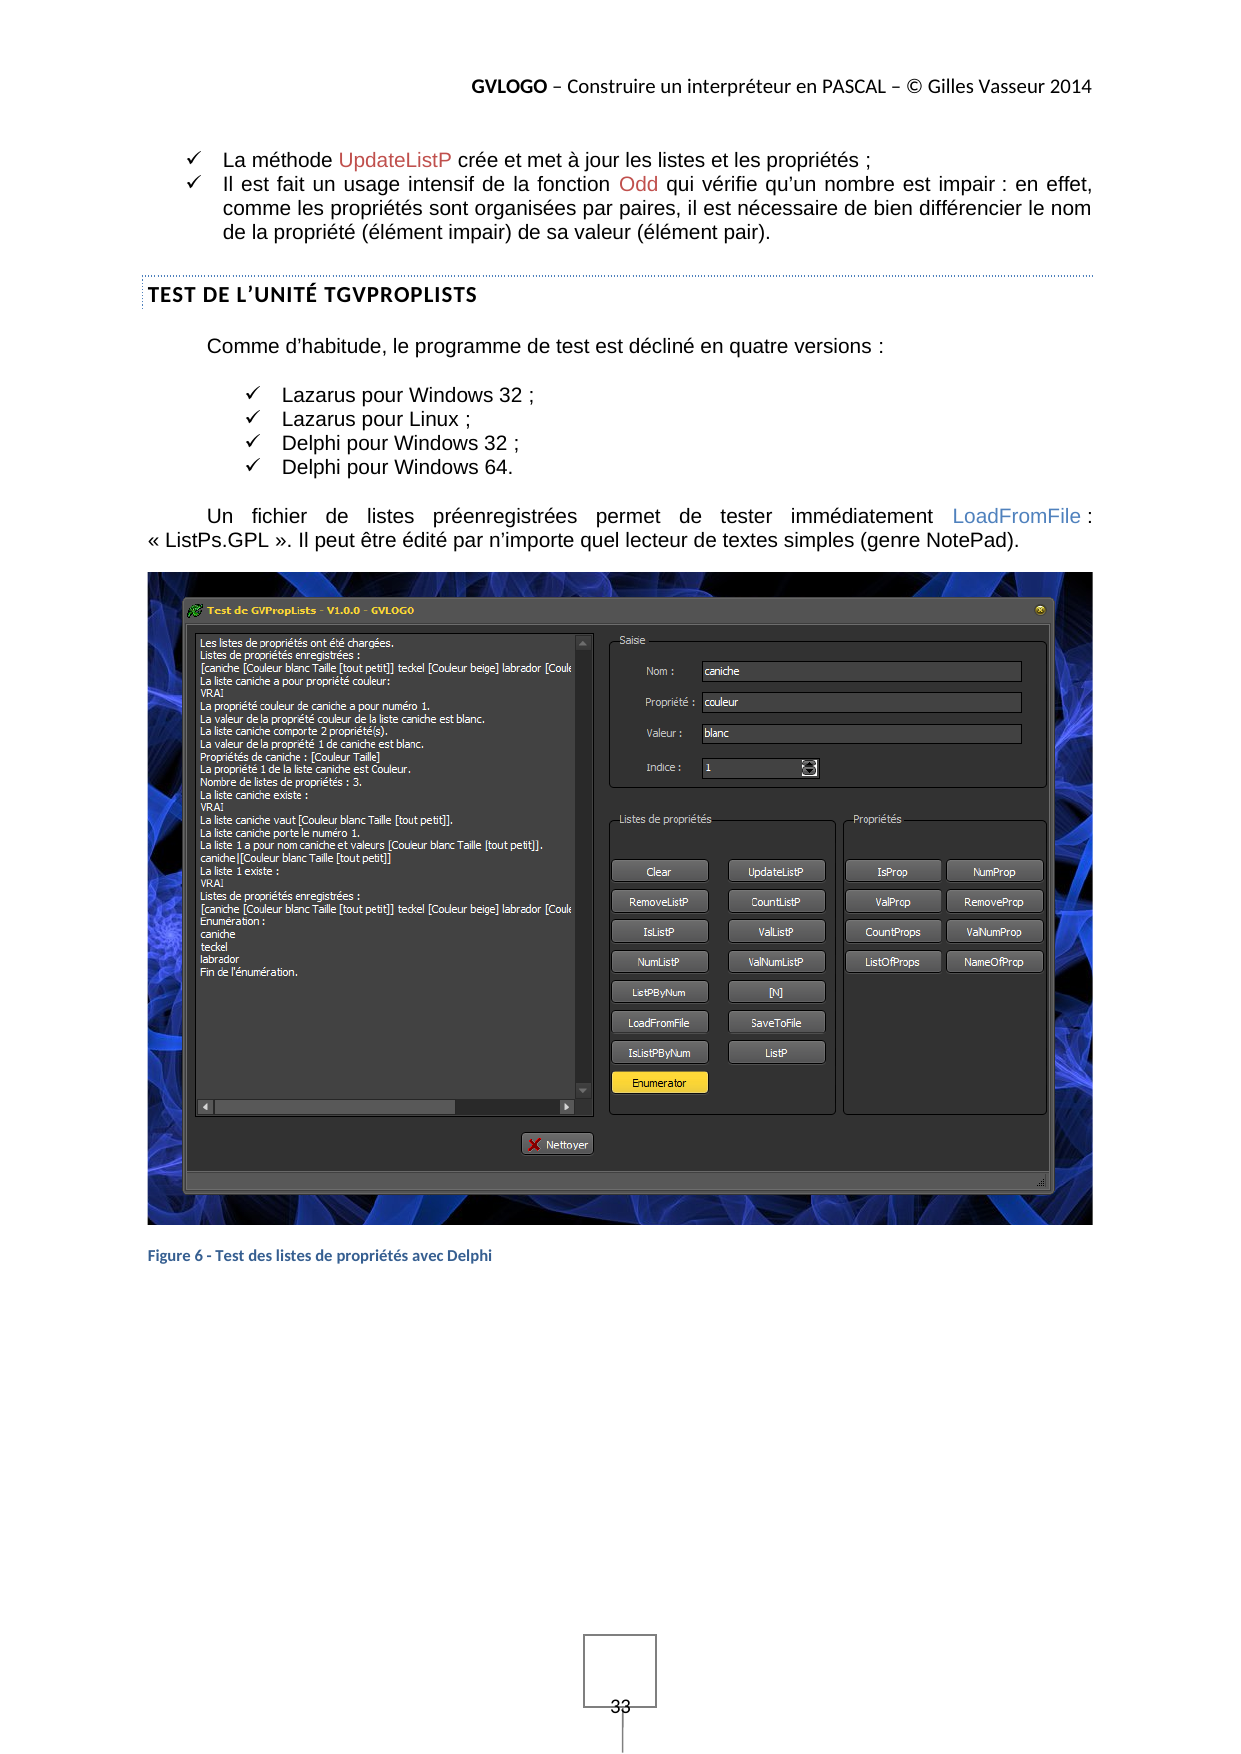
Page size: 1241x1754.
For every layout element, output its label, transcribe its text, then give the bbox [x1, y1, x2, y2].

picture [147, 572, 1093, 1225]
list La méthode UpdateListP crée et met à jour les listes et les propriétés ; [185, 148, 1093, 172]
text Un fichier de listes préenregistrées permet de tester immédiatement LoadFromFile : « ListPs.GPL ». Il peut être édité par n’importe quel lecteur de textes simples (genre NotePad). [148, 504, 1093, 552]
list Lazarus pour Linux ; [244, 407, 1093, 431]
list Delphi pour Windows 32 ; [244, 431, 1093, 455]
text Comme d’habitude, le programme de test est décliné en quatre versions : [148, 334, 1093, 358]
list Lazarus pour Windows 32 ; [244, 383, 1093, 407]
list Il est fait un usage intensif de la fonction Odd qui vérifie qu’un nombre est impair : en effet, comme les propriétés sont organisées par paires, il est nécessaire de bien différencier le nom de la propriété (élément impair) de sa valeur (élément pair). [185, 172, 1093, 244]
subtitle Test de l’unité TGVPROPLists [142, 275, 1093, 309]
list Delphi pour Windows 64. [244, 455, 1093, 479]
